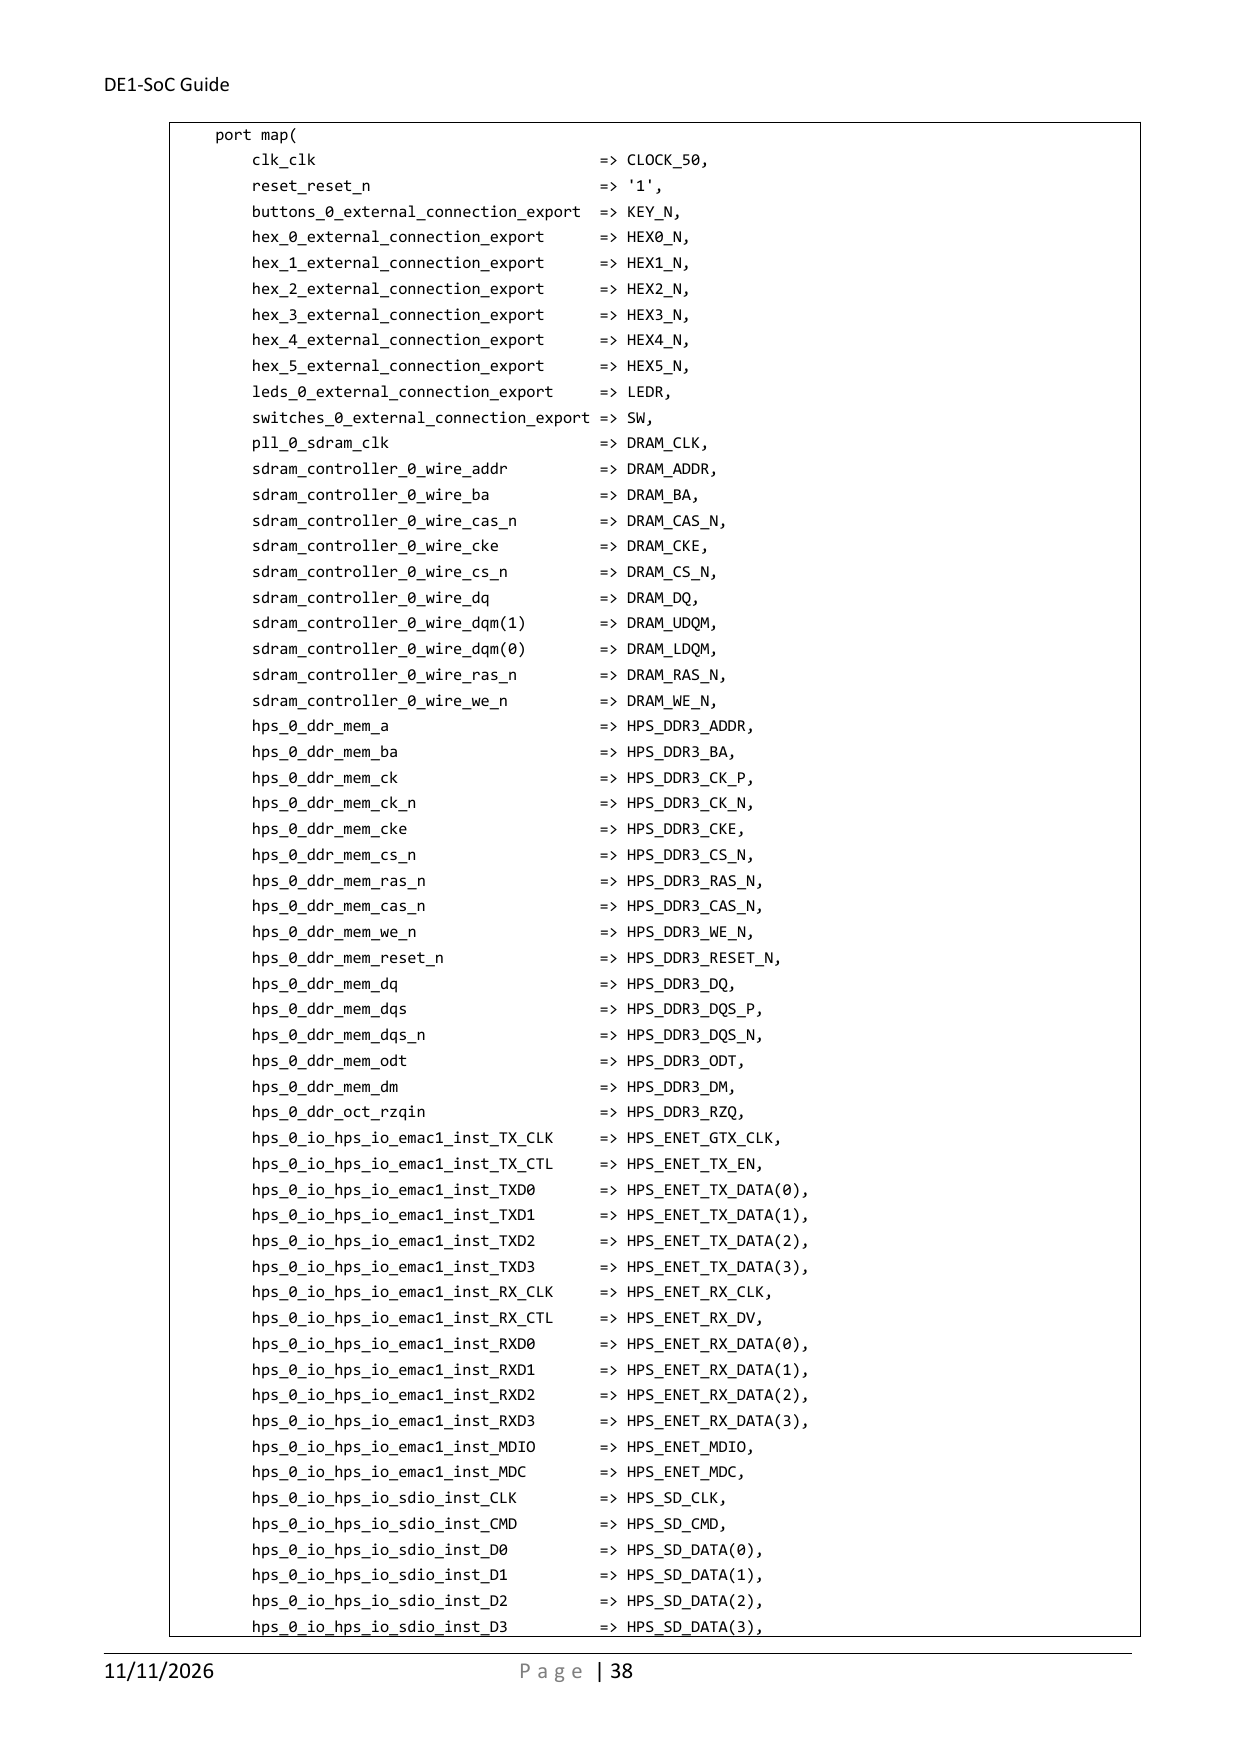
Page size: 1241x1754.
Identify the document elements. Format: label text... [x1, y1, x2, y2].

text leds_0_external_connection_export => LEDR, [170, 379, 1140, 402]
text hps_0_io_hps_io_emac1_inst_RXD3 => HPS_ENET_RX_DATA(3), [170, 1408, 1140, 1431]
text sdram_controller_0_wire_cs_n => DRAM_CS_N, [170, 559, 1140, 582]
text hps_0_io_hps_io_sdio_inst_CLK => HPS_SD_CLK, [170, 1485, 1140, 1508]
text hps_0_io_hps_io_sdio_inst_CMD => HPS_SD_CMD, [170, 1511, 1140, 1534]
text hps_0_io_hps_io_emac1_inst_TXD1 => HPS_ENET_TX_DATA(1), [170, 1202, 1140, 1225]
text sdram_controller_0_wire_we_n => DRAM_WE_N, [170, 688, 1140, 710]
text sdram_controller_0_wire_addr => DRAM_ADDR, [170, 456, 1140, 479]
text hps_0_ddr_mem_cs_n => HPS_DDR3_CS_N, [170, 842, 1140, 865]
text hps_0_ddr_mem_ck_n => HPS_DDR3_CK_N, [170, 791, 1140, 813]
text reset_reset_n => '1', [170, 173, 1140, 196]
text hps_0_io_hps_io_emac1_inst_RX_CLK => HPS_ENET_RX_CLK, [170, 1279, 1140, 1302]
text sdram_controller_0_wire_cke => DRAM_CKE, [170, 533, 1140, 556]
text hps_0_ddr_mem_ras_n => HPS_DDR3_RAS_N, [170, 868, 1140, 890]
text hps_0_ddr_mem_ba => HPS_DDR3_BA, [170, 739, 1140, 762]
text sdram_controller_0_wire_dqm(0) => DRAM_LDQM, [170, 636, 1140, 659]
text hps_0_io_hps_io_emac1_inst_MDC => HPS_ENET_MDC, [170, 1459, 1140, 1482]
text clk_clk => CLOCK_50, [170, 147, 1140, 170]
text hps_0_ddr_mem_dqs => HPS_DDR3_DQS_P, [170, 996, 1140, 1019]
text hps_0_io_hps_io_emac1_inst_RXD1 => HPS_ENET_RX_DATA(1), [170, 1357, 1140, 1379]
text hps_0_ddr_mem_ck => HPS_DDR3_CK_P, [170, 765, 1140, 787]
text hps_0_io_hps_io_emac1_inst_TX_CTL => HPS_ENET_TX_EN, [170, 1151, 1140, 1173]
text sdram_controller_0_wire_dqm(1) => DRAM_UDQM, [170, 611, 1140, 633]
text hps_0_io_hps_io_sdio_inst_D2 => HPS_SD_DATA(2), [170, 1588, 1140, 1611]
text hps_0_io_hps_io_emac1_inst_RXD0 => HPS_ENET_RX_DATA(0), [170, 1331, 1140, 1353]
text hps_0_ddr_oct_rzqin => HPS_DDR3_RZQ, [170, 1099, 1140, 1122]
text hps_0_io_hps_io_emac1_inst_MDIO => HPS_ENET_MDIO, [170, 1434, 1140, 1456]
text hps_0_io_hps_io_sdio_inst_D1 => HPS_SD_DATA(1), [170, 1562, 1140, 1585]
text hex_1_external_connection_export => HEX1_N, [170, 250, 1140, 273]
text hex_4_external_connection_export => HEX4_N, [170, 327, 1140, 350]
text hps_0_ddr_mem_dqs_n => HPS_DDR3_DQS_N, [170, 1022, 1140, 1045]
text hps_0_ddr_mem_we_n => HPS_DDR3_WE_N, [170, 919, 1140, 942]
text hex_3_external_connection_export => HEX3_N, [170, 302, 1140, 324]
text hps_0_ddr_mem_a => HPS_DDR3_ADDR, [170, 713, 1140, 736]
text hps_0_ddr_mem_odt => HPS_DDR3_ODT, [170, 1048, 1140, 1071]
text pll_0_sdram_clk => DRAM_CLK, [170, 430, 1140, 453]
text hps_0_io_hps_io_emac1_inst_RX_CTL => HPS_ENET_RX_DV, [170, 1305, 1140, 1328]
text hps_0_io_hps_io_emac1_inst_RXD2 => HPS_ENET_RX_DATA(2), [170, 1382, 1140, 1405]
text hps_0_io_hps_io_sdio_inst_D0 => HPS_SD_DATA(0), [170, 1537, 1140, 1559]
text hps_0_ddr_mem_reset_n => HPS_DDR3_RESET_N, [170, 945, 1140, 968]
text hex_0_external_connection_export => HEX0_N, [170, 224, 1140, 247]
text hps_0_io_hps_io_emac1_inst_TXD3 => HPS_ENET_TX_DATA(3), [170, 1254, 1140, 1276]
text sdram_controller_0_wire_ba => DRAM_BA, [170, 482, 1140, 504]
text hps_0_io_hps_io_emac1_inst_TX_CLK => HPS_ENET_GTX_CLK, [170, 1125, 1140, 1148]
text hps_0_io_hps_io_emac1_inst_TXD2 => HPS_ENET_TX_DATA(2), [170, 1228, 1140, 1251]
text sdram_controller_0_wire_dq => DRAM_DQ, [170, 585, 1140, 607]
text switches_0_external_connection_export => SW, [170, 405, 1140, 427]
text hex_2_external_connection_export => HEX2_N, [170, 276, 1140, 299]
text hex_5_external_connection_export => HEX5_N, [170, 353, 1140, 376]
text hps_0_ddr_mem_cke => HPS_DDR3_CKE, [170, 816, 1140, 839]
text hps_0_ddr_mem_dq => HPS_DDR3_DQ, [170, 971, 1140, 993]
text hps_0_ddr_mem_cas_n => HPS_DDR3_CAS_N, [170, 893, 1140, 916]
text hps_0_ddr_mem_dm => HPS_DDR3_DM, [170, 1074, 1140, 1096]
text hps_0_io_hps_io_sdio_inst_D3 => HPS_SD_DATA(3), [170, 1614, 1140, 1636]
text port map( [170, 123, 1140, 144]
text sdram_controller_0_wire_ras_n => DRAM_RAS_N, [170, 662, 1140, 684]
text buttons_0_external_connection_export => KEY_N, [170, 199, 1140, 221]
text sdram_controller_0_wire_cas_n => DRAM_CAS_N, [170, 508, 1140, 530]
text hps_0_io_hps_io_emac1_inst_TXD0 => HPS_ENET_TX_DATA(0), [170, 1177, 1140, 1199]
